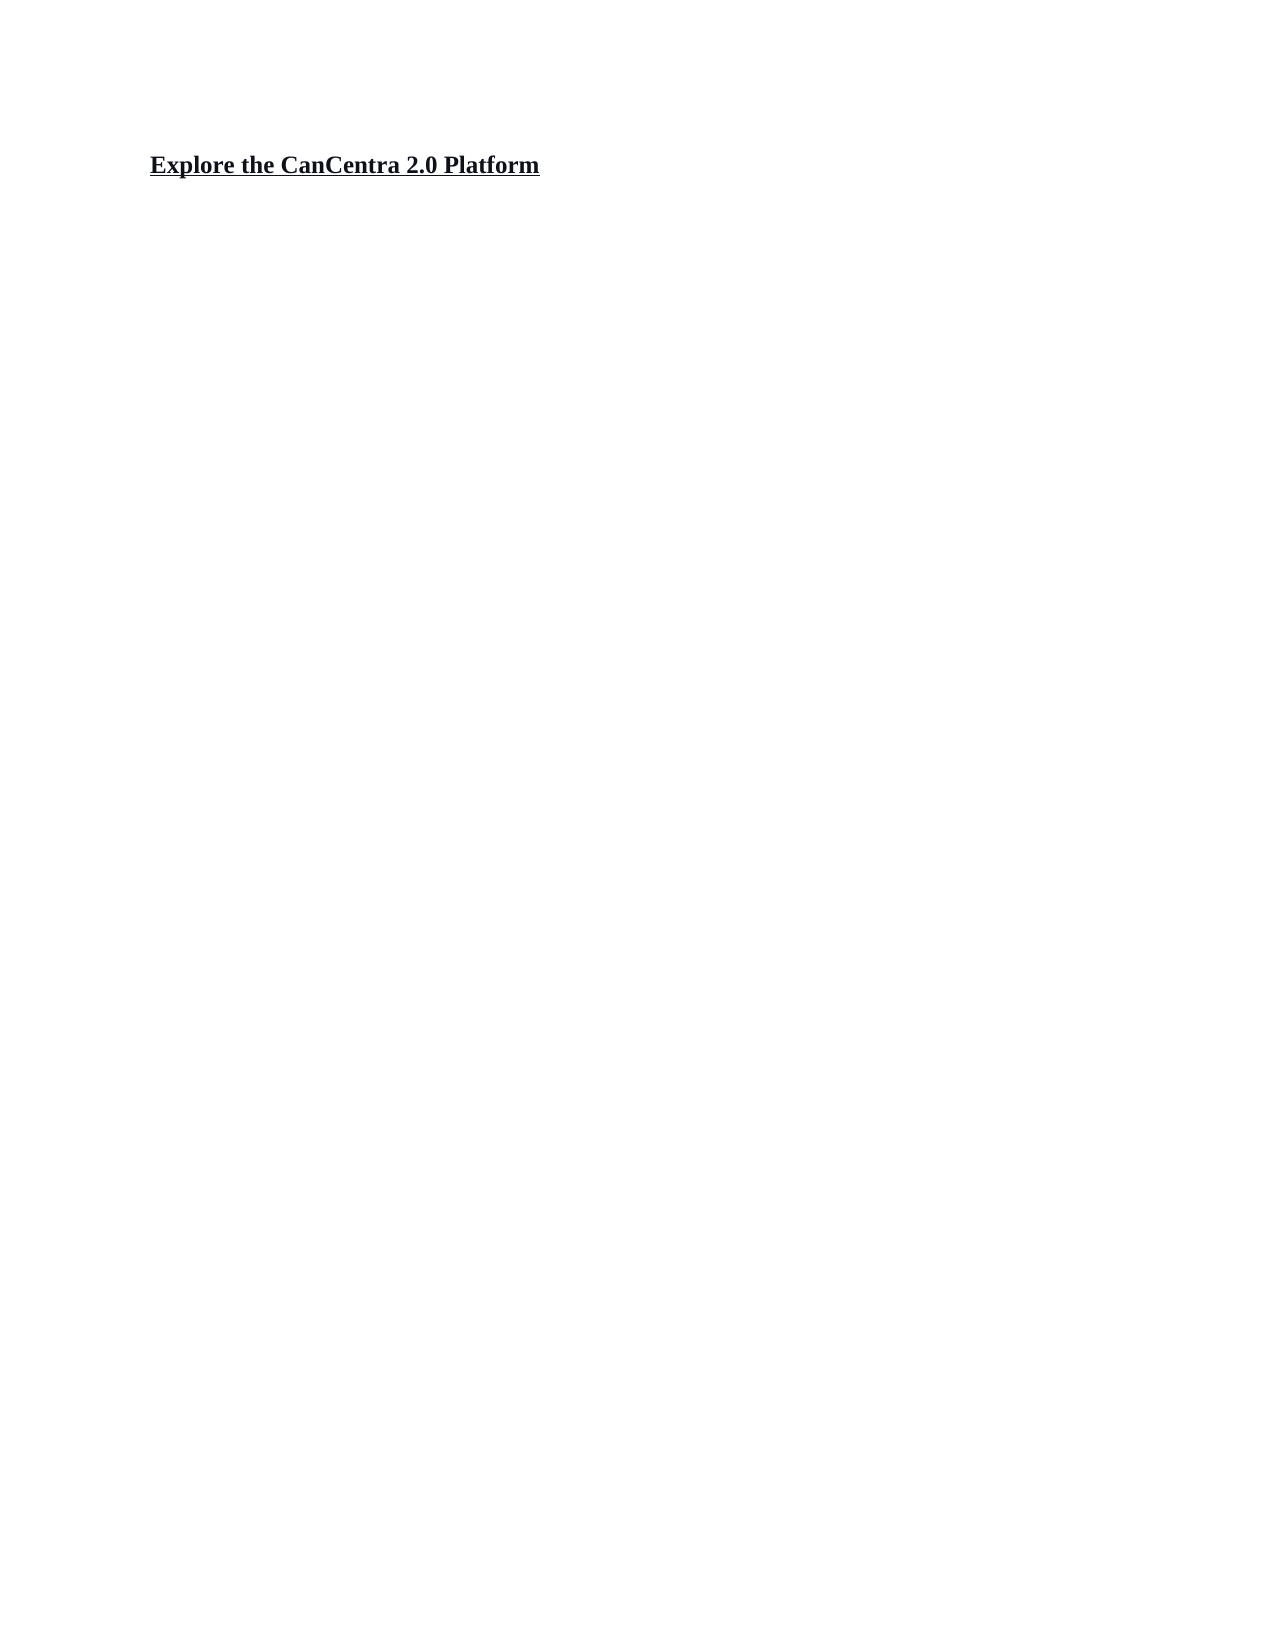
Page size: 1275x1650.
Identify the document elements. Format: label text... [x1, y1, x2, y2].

text Explore the CanCentra 2.0 Platform [150, 150, 1125, 179]
